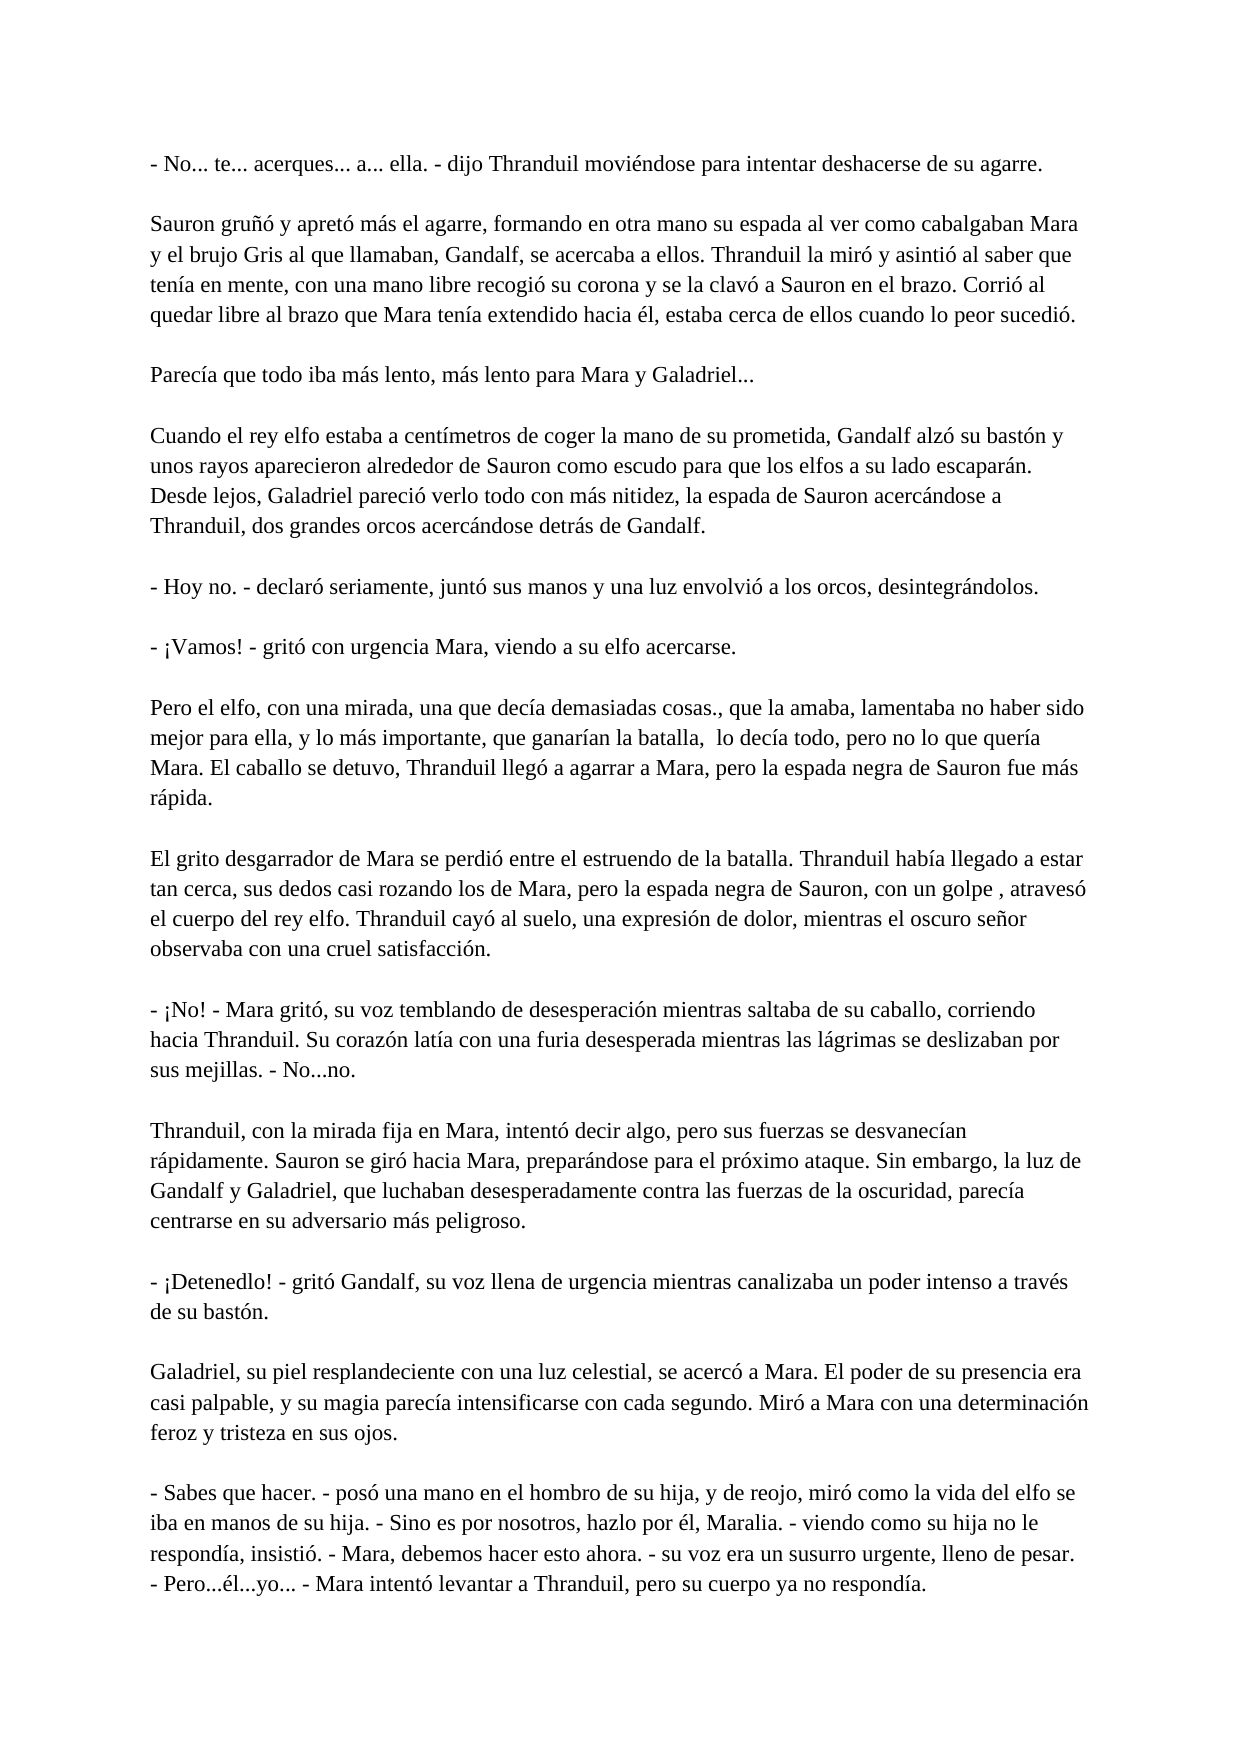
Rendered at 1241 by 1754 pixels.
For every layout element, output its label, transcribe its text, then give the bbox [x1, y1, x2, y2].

text - ¡Detenedlo! - gritó Gandalf, su voz llena de urgencia mientras canalizaba un poder intenso a través de su bastón. [150, 1268, 1090, 1324]
text Parecía que todo iba más lento, más lento para Mara y Galadriel... [150, 361, 1090, 388]
text - Hoy no. - declaró seriamente, juntó sus manos y una luz envolvió a los orcos, desintegrándolos. [150, 573, 1090, 599]
text - ¡Vamos! - gritó con urgencia Mara, viendo a su elfo acercarse. [150, 633, 1090, 660]
text - No... te... acerques... a... ella. - dijo Thranduil moviéndose para intentar deshacerse de su agarre. [150, 150, 1090, 176]
text - Pero...él...yo... - Mara intentó levantar a Thranduil, pero su cuerpo ya no respondía. [150, 1570, 1090, 1596]
text Sauron gruñó y apretó más el agarre, formando en otra mano su espada al ver como cabalgaban Mara y el brujo Gris al que llamaban, Gandalf, se acercaba a ellos. Thranduil la miró y asintió al saber que tenía en mente, con una mano libre recogió su corona y se la clavó a Sauron en el brazo. Corrió al quedar libre al brazo que Mara tenía extendido hacia él, estaba cerca de ellos cuando lo peor sucedió. [150, 210, 1090, 327]
text - Sabes que hacer. - posó una mano en el hombro de su hija, y de reojo, miró como la vida del elfo se iba en manos de su hija. - Sino es por nosotros, hazlo por él, Maralia. - viendo como su hija no le respondía, insistió. - Mara, debemos hacer esto ahora. - su voz era un susurro urgente, lleno de pesar. [150, 1479, 1090, 1566]
text Cuando el rey elfo estaba a centímetros de coger la mano de su prometida, Gandalf alzó su bastón y unos rayos aparecieron alrededor de Sauron como escudo para que los elfos a su lado escaparán. Desde lejos, Galadriel pareció verlo todo con más nitidez, la espada de Sauron acercándose a Thranduil, dos grandes orcos acercándose detrás de Gandalf. [150, 422, 1090, 539]
text Pero el elfo, con una mirada, una que decía demasiadas cosas., que la amaba, lamentaba no haber sido mejor para ella, y lo más importante, que ganarían la batalla, lo decía todo, pero no lo que quería Mara. El caballo se detuvo, Thranduil llegó a agarrar a Mara, pero la espada negra de Sauron fue más rápida. [150, 694, 1090, 811]
text - ¡No! - Mara gritó, su voz temblando de desesperación mientras saltaba de su caballo, corriendo hacia Thranduil. Su corazón latía con una furia desesperada mientras las lágrimas se deslizaban por sus mejillas. - No...no. [150, 996, 1090, 1083]
text Thranduil, con la mirada fija en Mara, intentó decir algo, pero sus fuerzas se desvanecían rápidamente. Sauron se giró hacia Mara, preparándose para el próximo ataque. Sin embargo, la luz de Gandalf y Galadriel, que luchaban desesperadamente contra las fuerzas de la oscuridad, parecía centrarse en su adversario más peligroso. [150, 1117, 1090, 1234]
text El grito desgarrador de Mara se perdió entre el estruendo de la batalla. Thranduil había llegado a estar tan cerca, sus dedos casi rozando los de Mara, pero la espada negra de Sauron, con un golpe , atravesó el cuerpo del rey elfo. Thranduil cayó al suelo, una expresión de dolor, mientras el oscuro señor observaba con una cruel satisfacción. [150, 845, 1090, 962]
text Galadriel, su piel resplandeciente con una luz celestial, se acercó a Mara. El poder de su presencia era casi palpable, y su magia parecía intensificarse con cada segundo. Miró a Mara con una determinación feroz y tristeza en sus ojos. [150, 1358, 1090, 1445]
